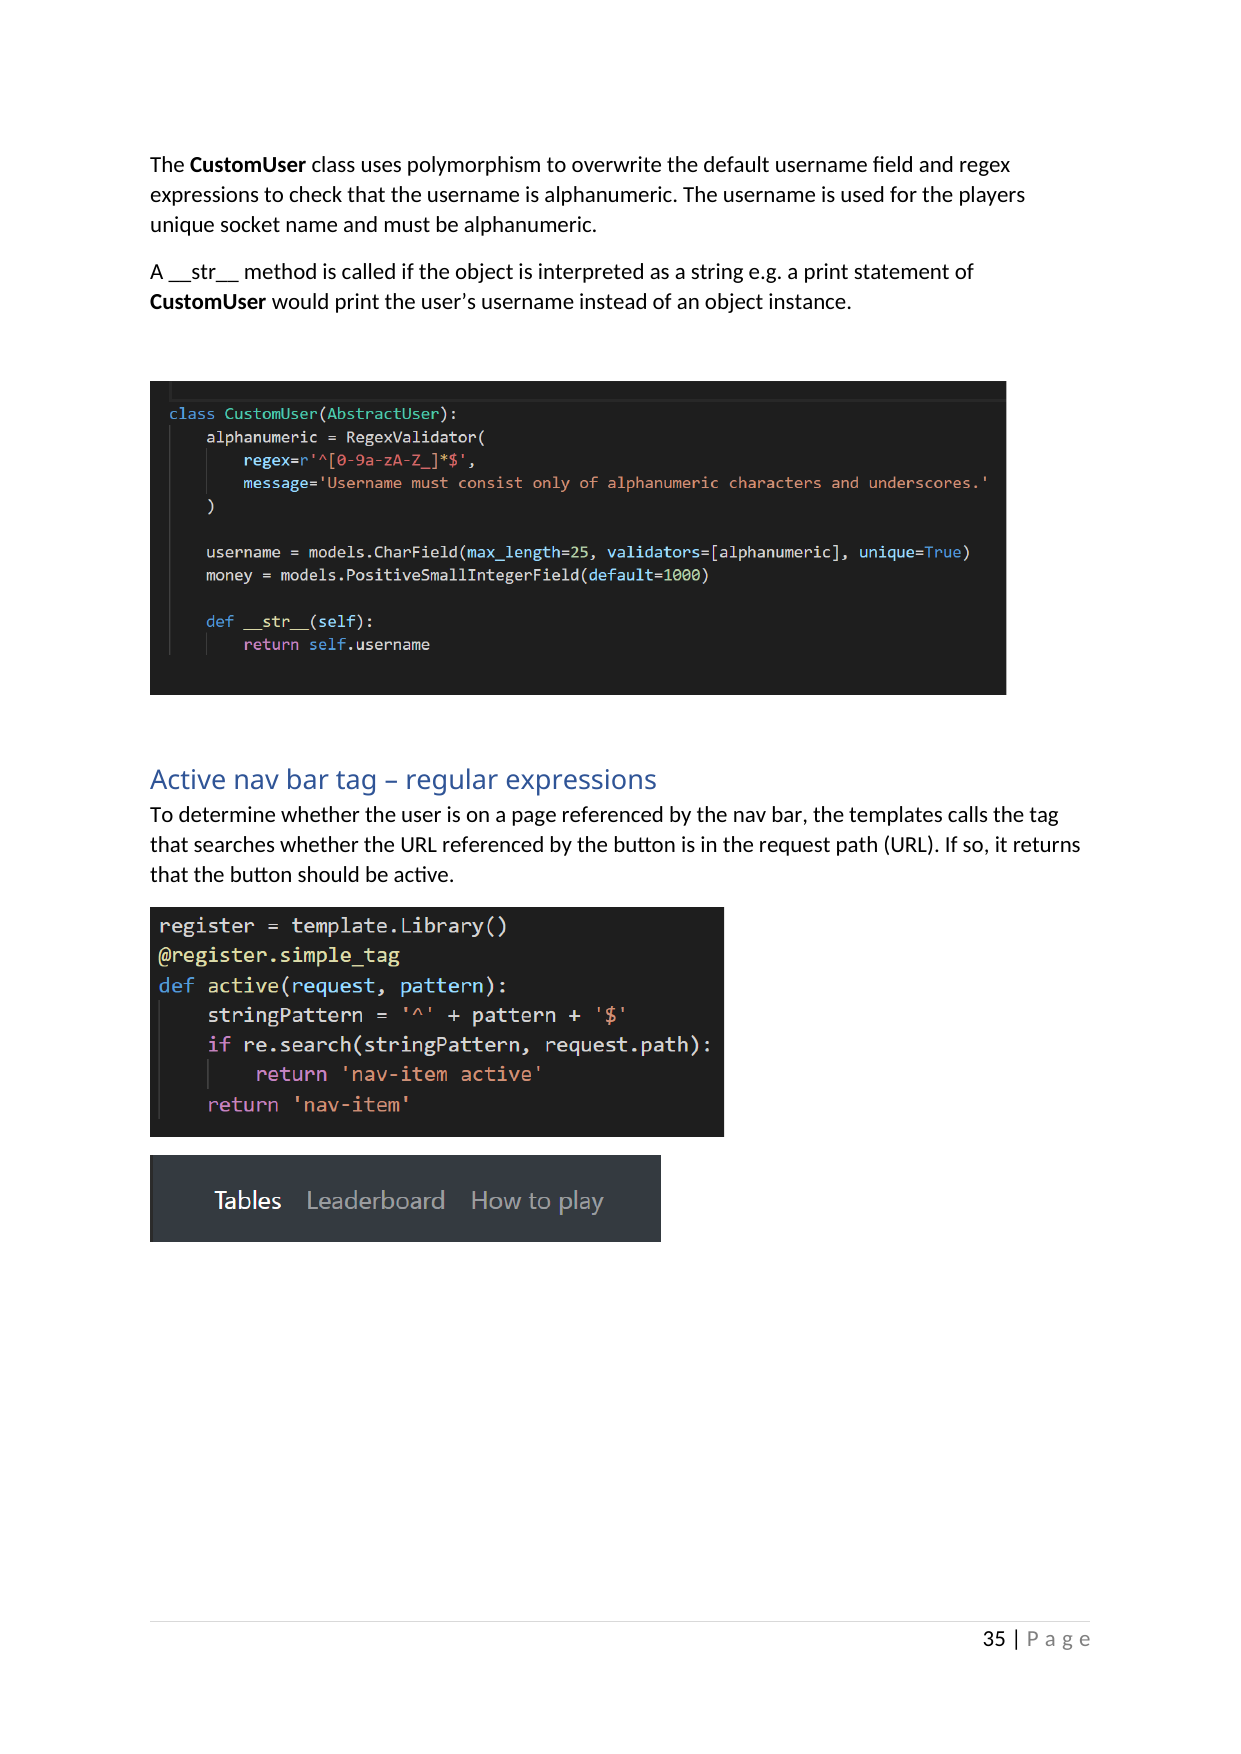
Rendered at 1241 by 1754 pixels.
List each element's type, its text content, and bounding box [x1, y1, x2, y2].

picture [150, 1155, 661, 1242]
picture [150, 907, 725, 1137]
text A __str__ method is called if the object is interpreted as a string e.g. a print statement of CustomUser would print the user’s username instead of an object instance. [150, 257, 1090, 316]
picture [150, 381, 1007, 695]
text To determine whether the user is on a page referenced by the nav bar, the templates calls the tag that searches whether the URL referenced by the button is in the request path (URL). If so, it returns that the button should be active. [150, 800, 1090, 888]
subtitle Active nav bar tag – regular expressions [150, 760, 1090, 797]
text The CustomUser class uses polymorphism to overwrite the default username field and regex expressions to check that the username is alphanumeric. The username is used for the players unique socket name and must be alphanumeric. [150, 150, 1090, 238]
